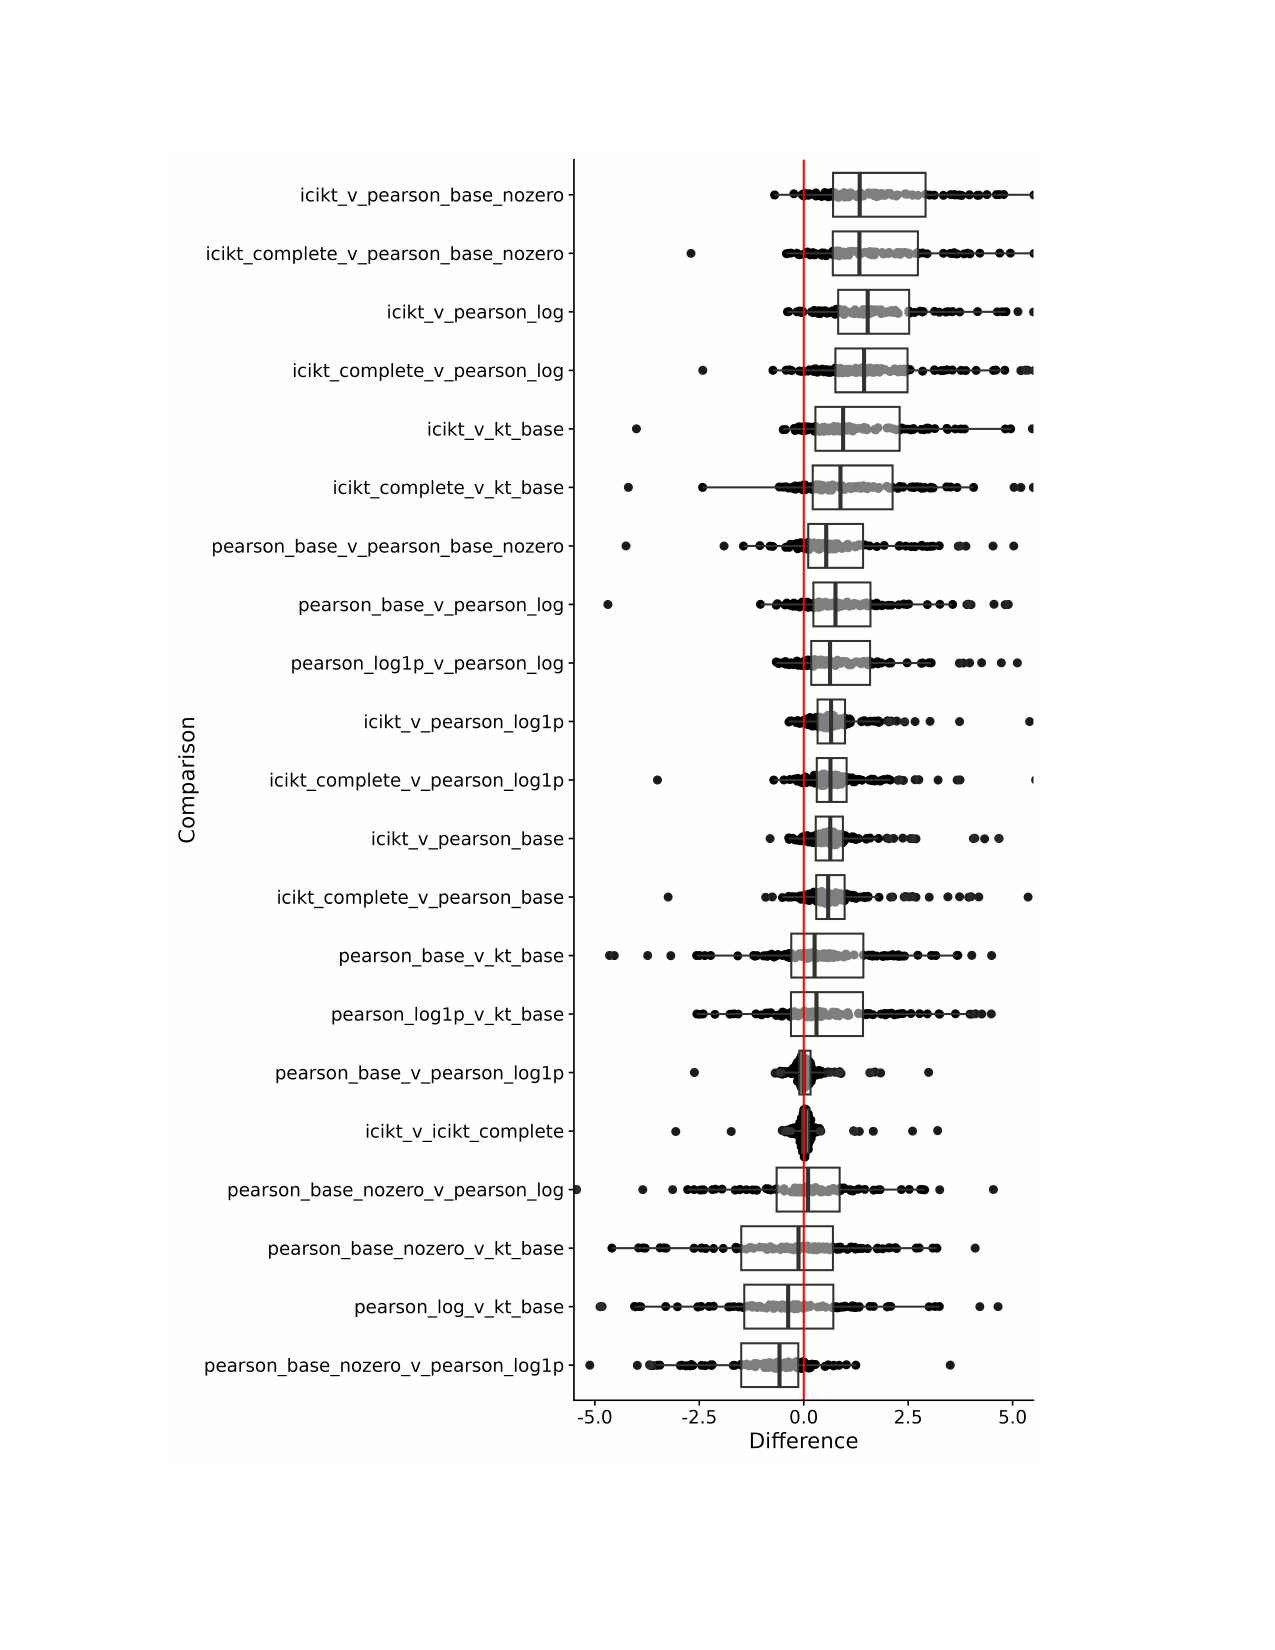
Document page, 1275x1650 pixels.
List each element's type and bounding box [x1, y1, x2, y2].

picture [168, 150, 1044, 1463]
